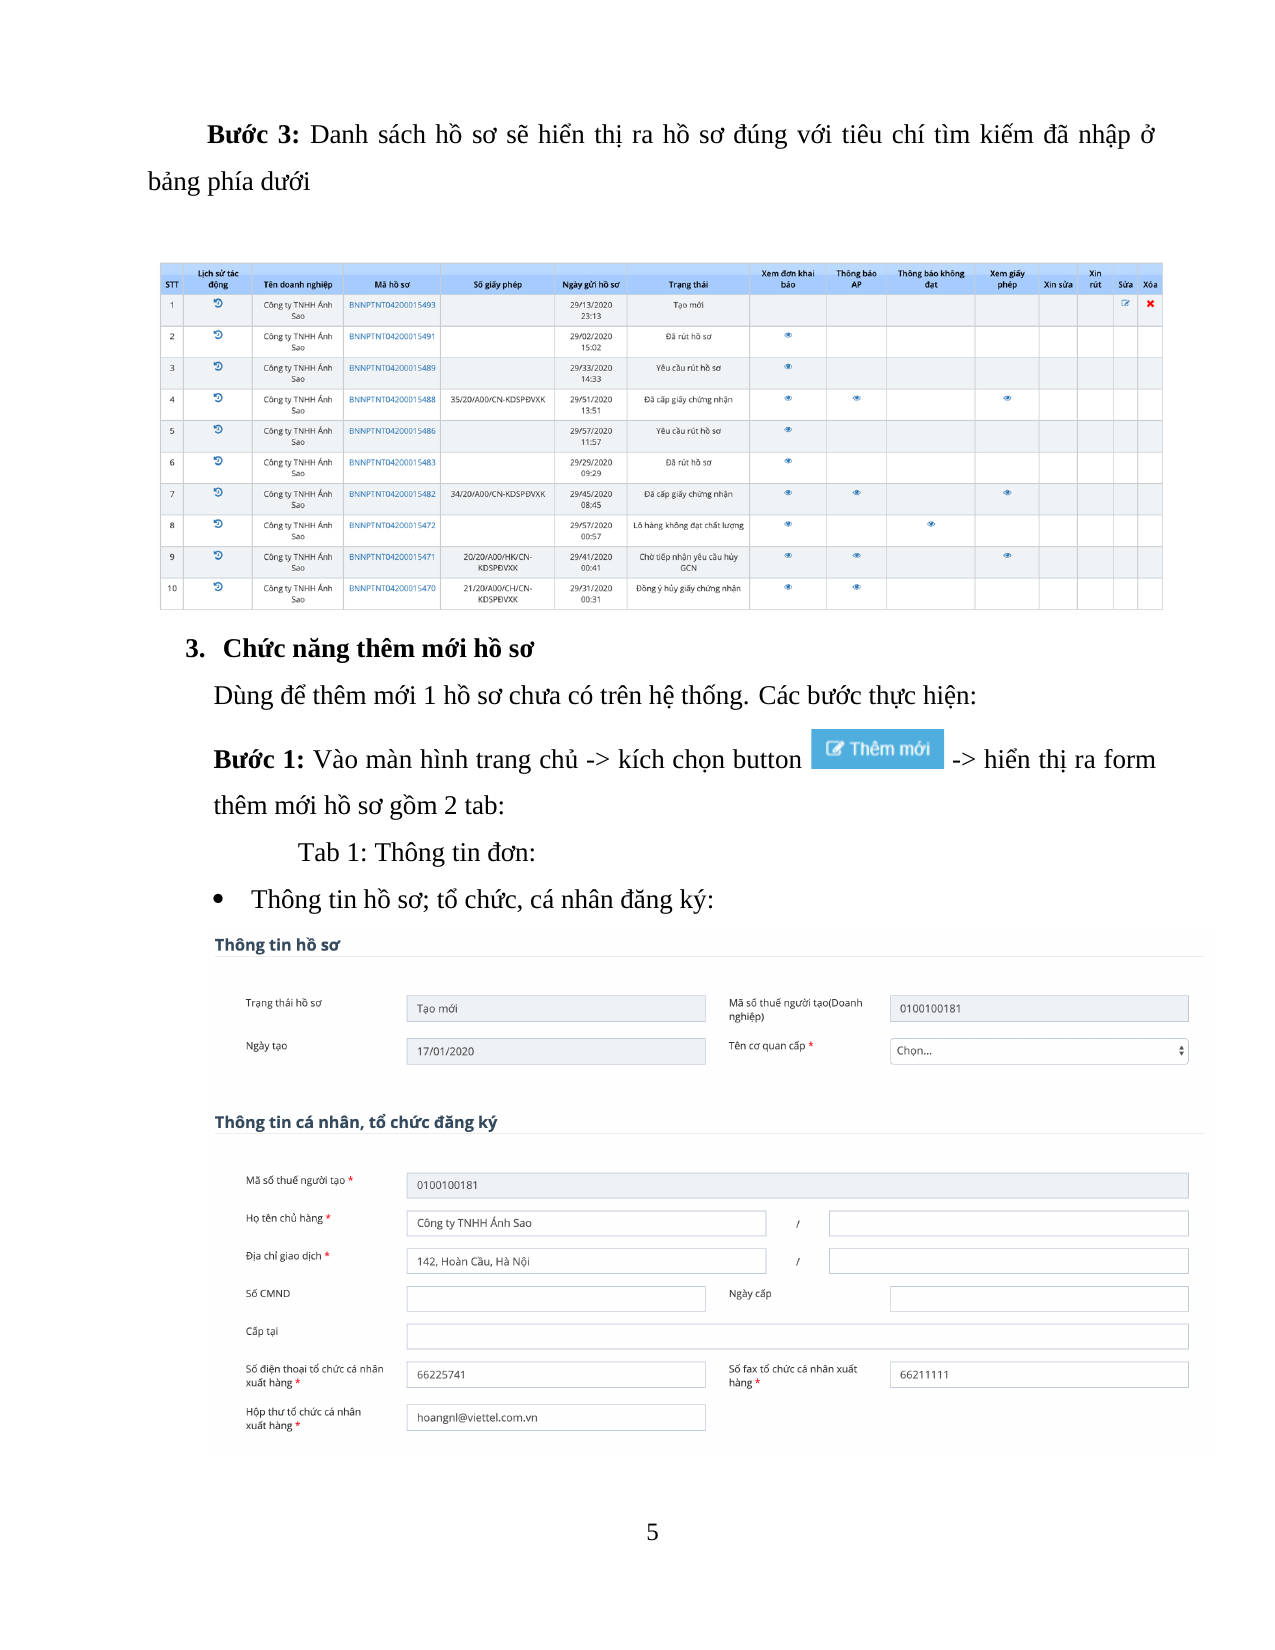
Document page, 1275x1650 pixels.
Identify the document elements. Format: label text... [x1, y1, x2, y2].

list Thông tin hồ sơ; tổ chức, cá nhân đăng ký: [213, 883, 1157, 914]
subtitle Chức năng thêm mới hồ sơ [185, 632, 1157, 663]
text Bước 1: Vào màn hình trang chủ -> kích chọn button -> hiển thị ra form thêm mới hồ sơ gồm 2 tab: [213, 729, 1157, 821]
picture [157, 258, 1167, 614]
picture [206, 929, 1216, 1459]
text Bước 3: Danh sách hồ sơ sẽ hiển thị ra hồ sơ đúng với tiêu chí tìm kiếm đã nhập ở bảng phía dưới [148, 118, 1157, 196]
text Dùng để thêm mới 1 hồ sơ chưa có trên hệ thống. Các bước thực hiện: [148, 679, 1157, 710]
picture [811, 729, 945, 769]
text Tab 1: Thông tin đơn: [213, 836, 1157, 867]
